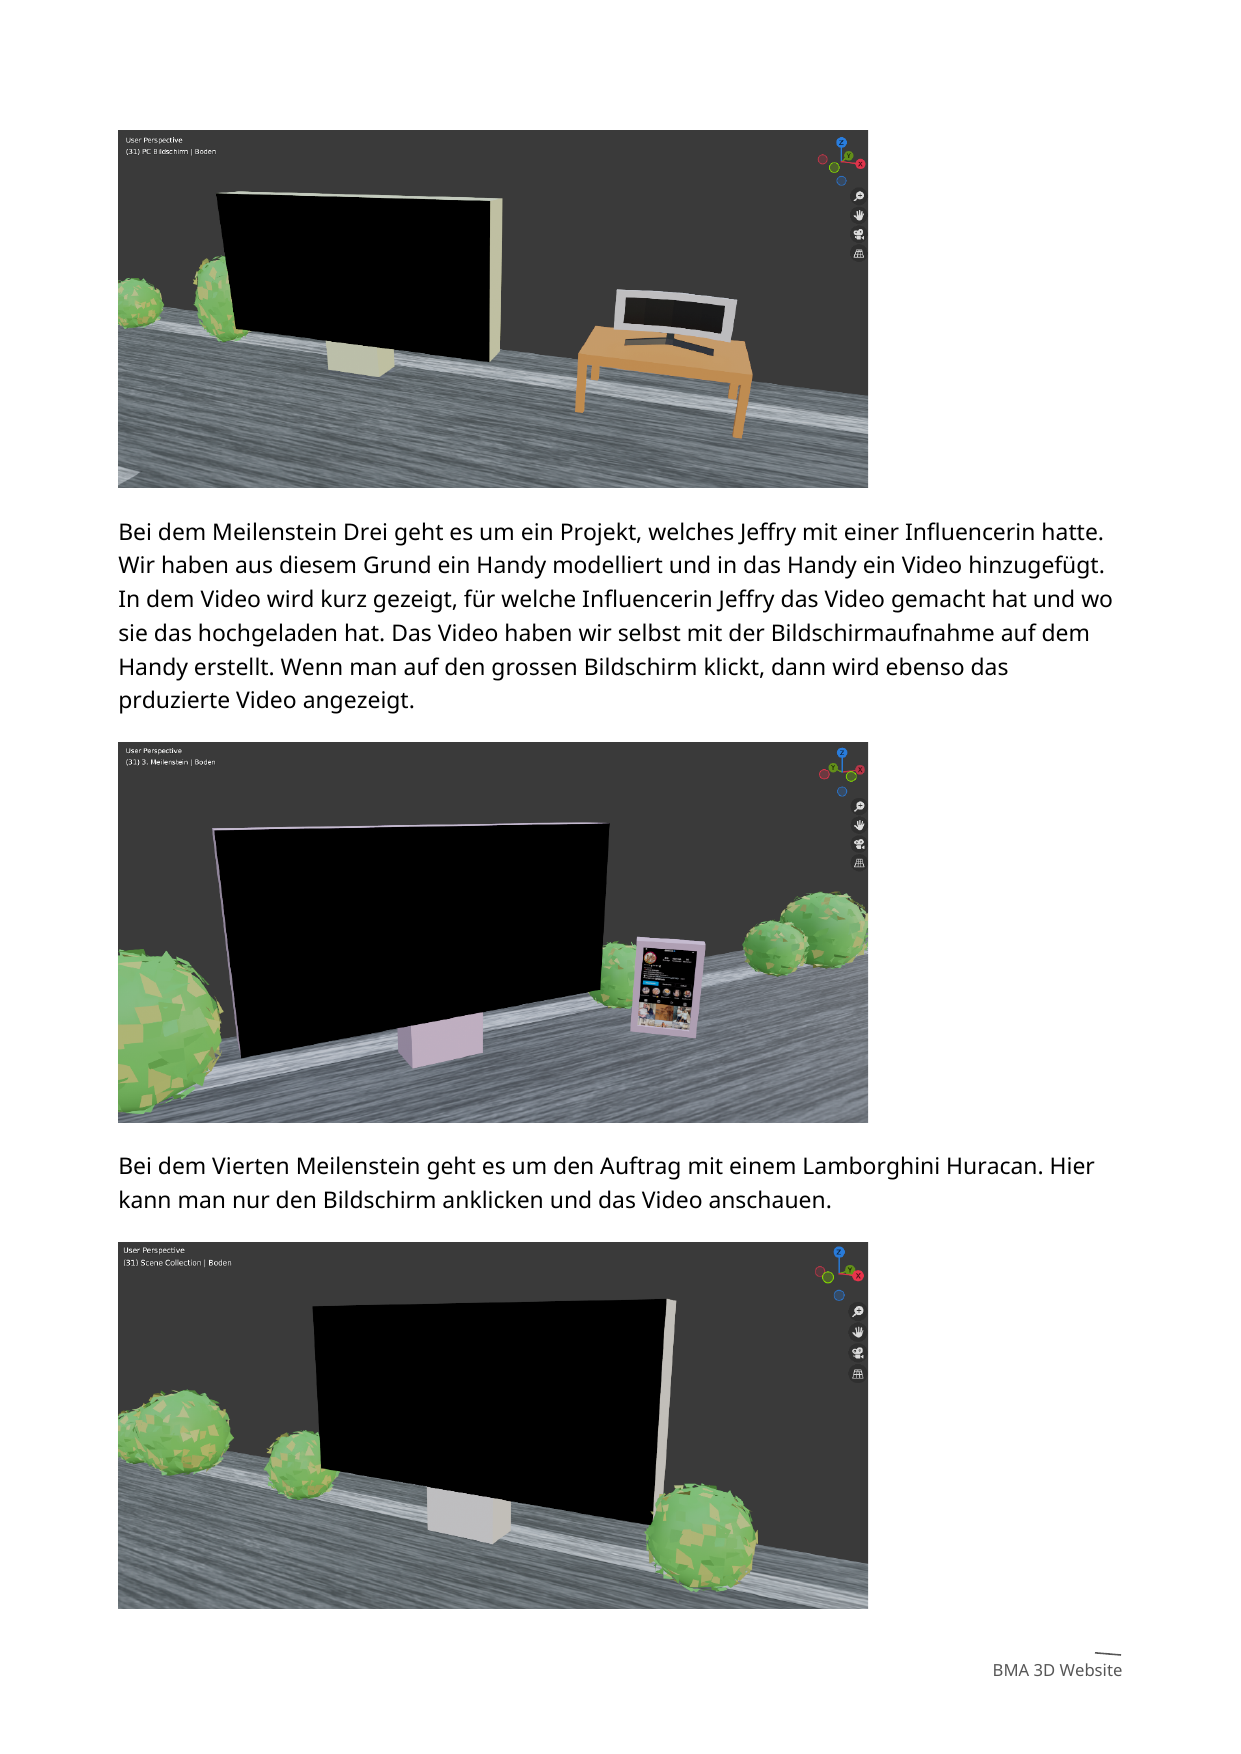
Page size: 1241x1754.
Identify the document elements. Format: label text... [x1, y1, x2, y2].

text Bei dem Vierten Meilenstein geht es um den Auftrag mit einem Lamborghini Huracan. Hier kann man nur den Bildschirm anklicken und das Video anschauen. [118, 1150, 1122, 1215]
picture [118, 742, 869, 1123]
picture [118, 130, 869, 488]
text Bei dem Meilenstein Drei geht es um ein Projekt, welches Jeffry mit einer Influencerin hatte. Wir haben aus diesem Grund ein Handy modelliert und in das Handy ein Video hinzugefügt. In dem Video wird kurz gezeigt, für welche Influencerin Jeffry das Video gemacht hat und wo sie das hochgeladen hat. Das Video haben wir selbst mit der Bildschirmaufnahme auf dem Handy erstellt. Wenn man auf den grossen Bildschirm klickt, dann wird ebenso das prduzierte Video angezeigt. [118, 515, 1122, 715]
picture [118, 1242, 869, 1609]
